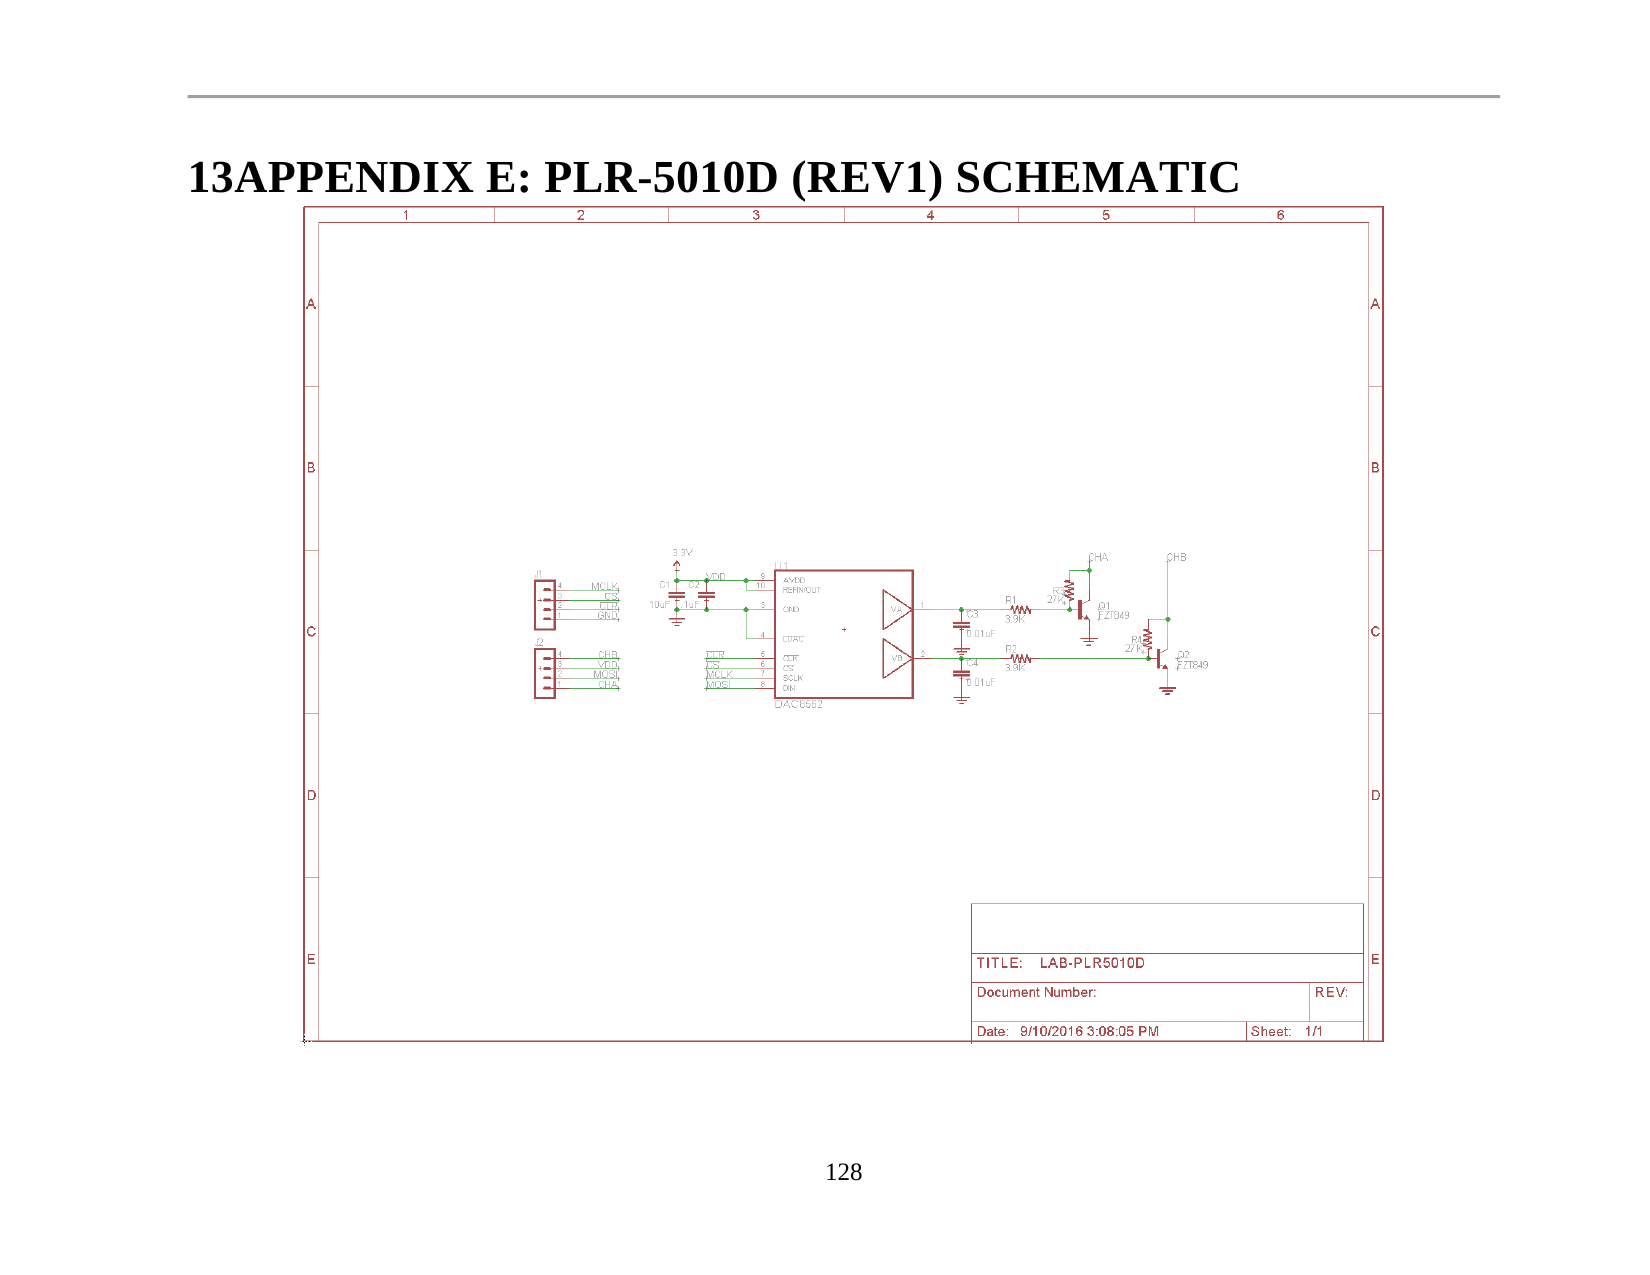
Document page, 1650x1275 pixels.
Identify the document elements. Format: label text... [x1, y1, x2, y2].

picture [300, 202, 1387, 1046]
subtitle Appendix E: PLR-5010D (Rev1) Schematic [187, 150, 1500, 203]
